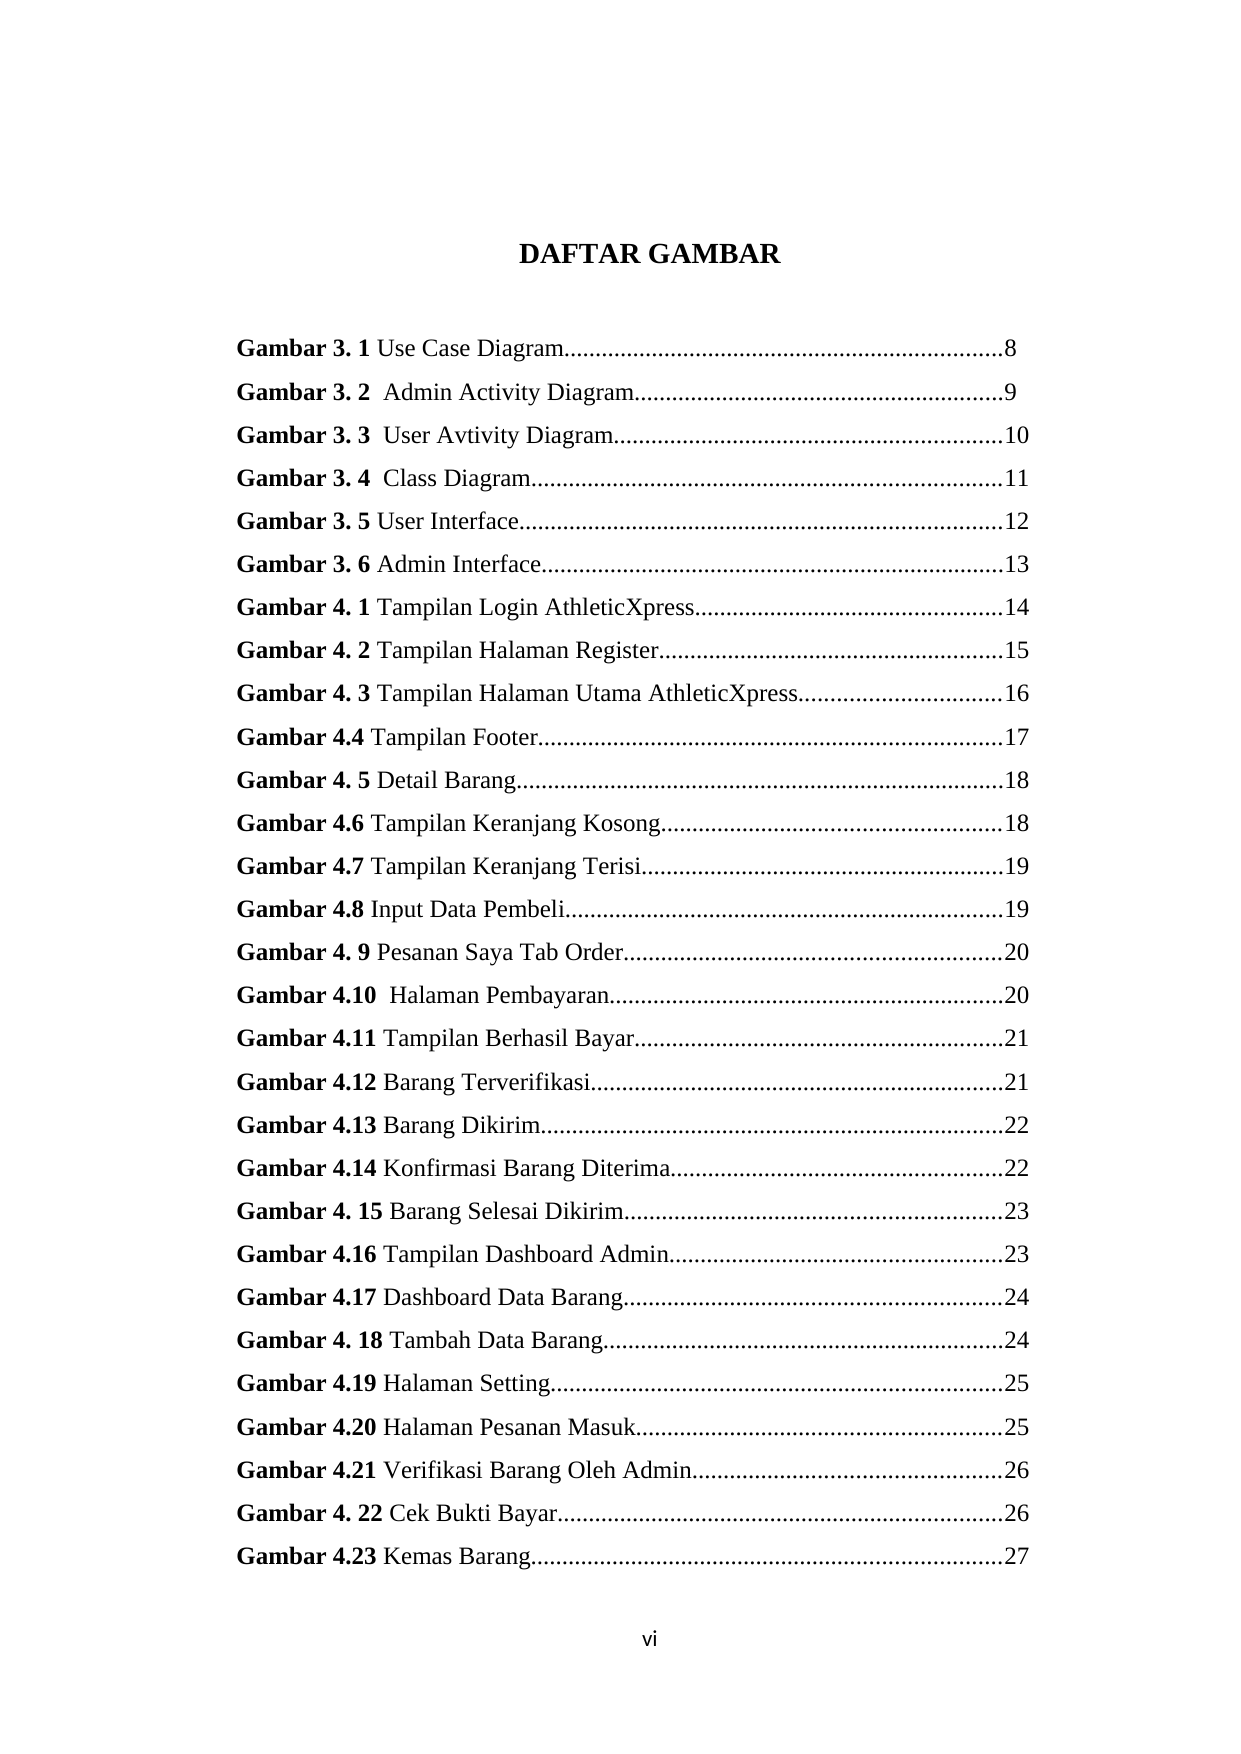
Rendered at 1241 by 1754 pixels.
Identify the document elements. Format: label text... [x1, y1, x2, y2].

text Gambar 4. 22 Cek Bukti Bayar 26 [236, 1498, 1063, 1527]
text Gambar 4. 15 Barang Selesai Dikirim 23 [236, 1196, 1063, 1225]
text Gambar 4. 18 Tambah Data Barang 24 [236, 1325, 1063, 1354]
text Gambar 3. 1 Use Case Diagram 8 [236, 333, 1063, 362]
text Gambar 4.4 Tampilan Footer 17 [236, 722, 1063, 750]
text Gambar 3. 2 Admin Activity Diagram 9 [236, 377, 1063, 405]
text Gambar 4.16 Tampilan Dashboard Admin 23 [236, 1239, 1063, 1268]
text Gambar 4. 5 Detail Barang 18 [236, 765, 1063, 793]
text Gambar 4. 1 Tampilan Login AthleticXpress 14 [236, 592, 1063, 621]
text Gambar 4.17 Dashboard Data Barang 24 [236, 1282, 1063, 1311]
text Gambar 4.8 Input Data Pembeli 19 [236, 894, 1063, 923]
text Gambar 4.7 Tampilan Keranjang Terisi 19 [236, 851, 1063, 880]
text Gambar 4. 2 Tampilan Halaman Register 15 [236, 635, 1063, 664]
text Gambar 3. 6 Admin Interface 13 [236, 549, 1063, 578]
text Gambar 4.6 Tampilan Keranjang Kosong 18 [236, 808, 1063, 837]
text Gambar 4.19 Halaman Setting 25 [236, 1368, 1063, 1397]
text Gambar 4.13 Barang Dikirim 22 [236, 1110, 1063, 1138]
text Gambar 4.10 Halaman Pembayaran 20 [236, 980, 1063, 1009]
text Gambar 4.21 Verifikasi Barang Oleh Admin 26 [236, 1455, 1063, 1483]
text Gambar 4.14 Konfirmasi Barang Diterima 22 [236, 1153, 1063, 1182]
text Gambar 4.23 Kemas Barang 27 [236, 1541, 1063, 1570]
text Gambar 3. 3 User Avtivity Diagram 10 [236, 420, 1063, 448]
subtitle DAFTAR GAMBAR [236, 236, 1063, 270]
text Gambar 3. 5 User Interface 12 [236, 506, 1063, 535]
text Gambar 3. 4 Class Diagram 11 [236, 463, 1063, 492]
text Gambar 4.20 Halaman Pesanan Masuk 25 [236, 1412, 1063, 1440]
text Gambar 4.12 Barang Terverifikasi 21 [236, 1067, 1063, 1095]
text Gambar 4. 3 Tampilan Halaman Utama AthleticXpress 16 [236, 678, 1063, 707]
text Gambar 4. 9 Pesanan Saya Tab Order 20 [236, 937, 1063, 966]
text Gambar 4.11 Tampilan Berhasil Bayar 21 [236, 1023, 1063, 1052]
